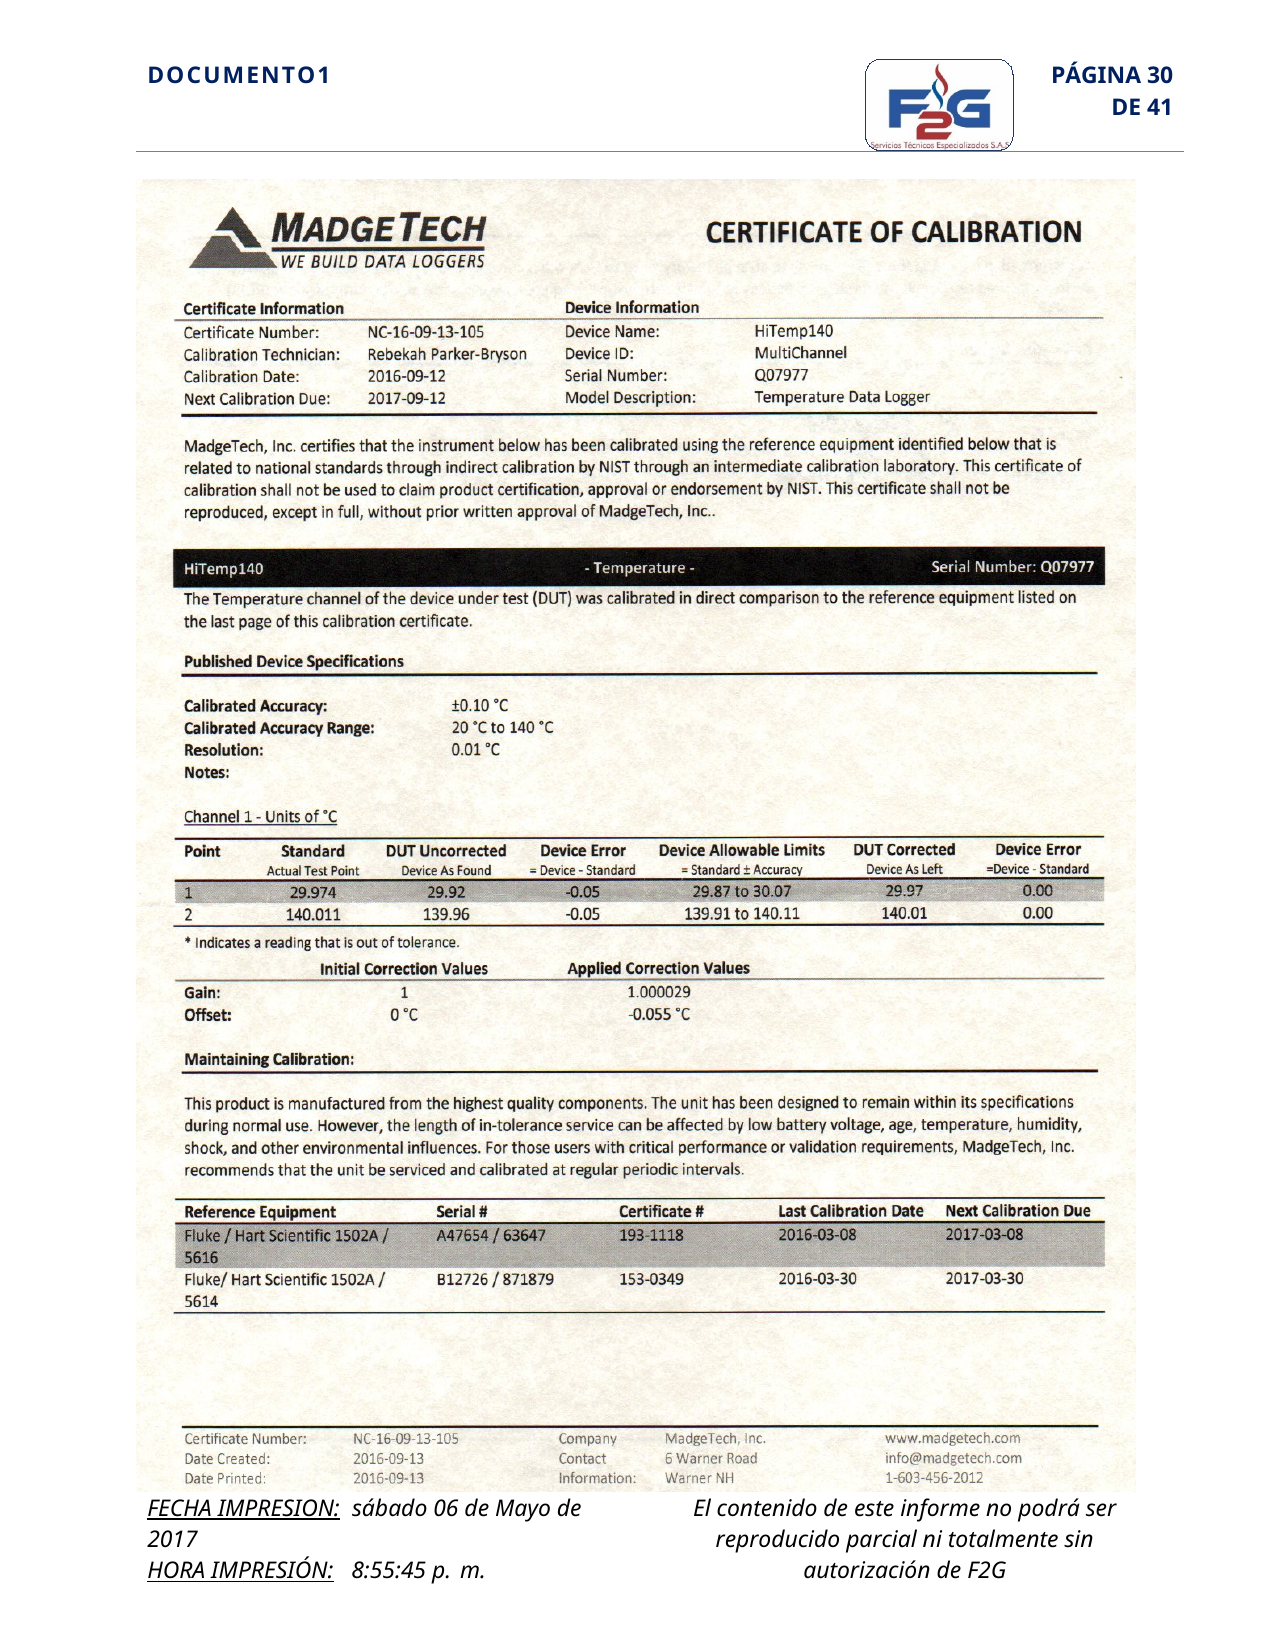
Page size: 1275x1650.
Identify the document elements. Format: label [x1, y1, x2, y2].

picture [865, 59, 1013, 150]
picture [135, 179, 1136, 1492]
